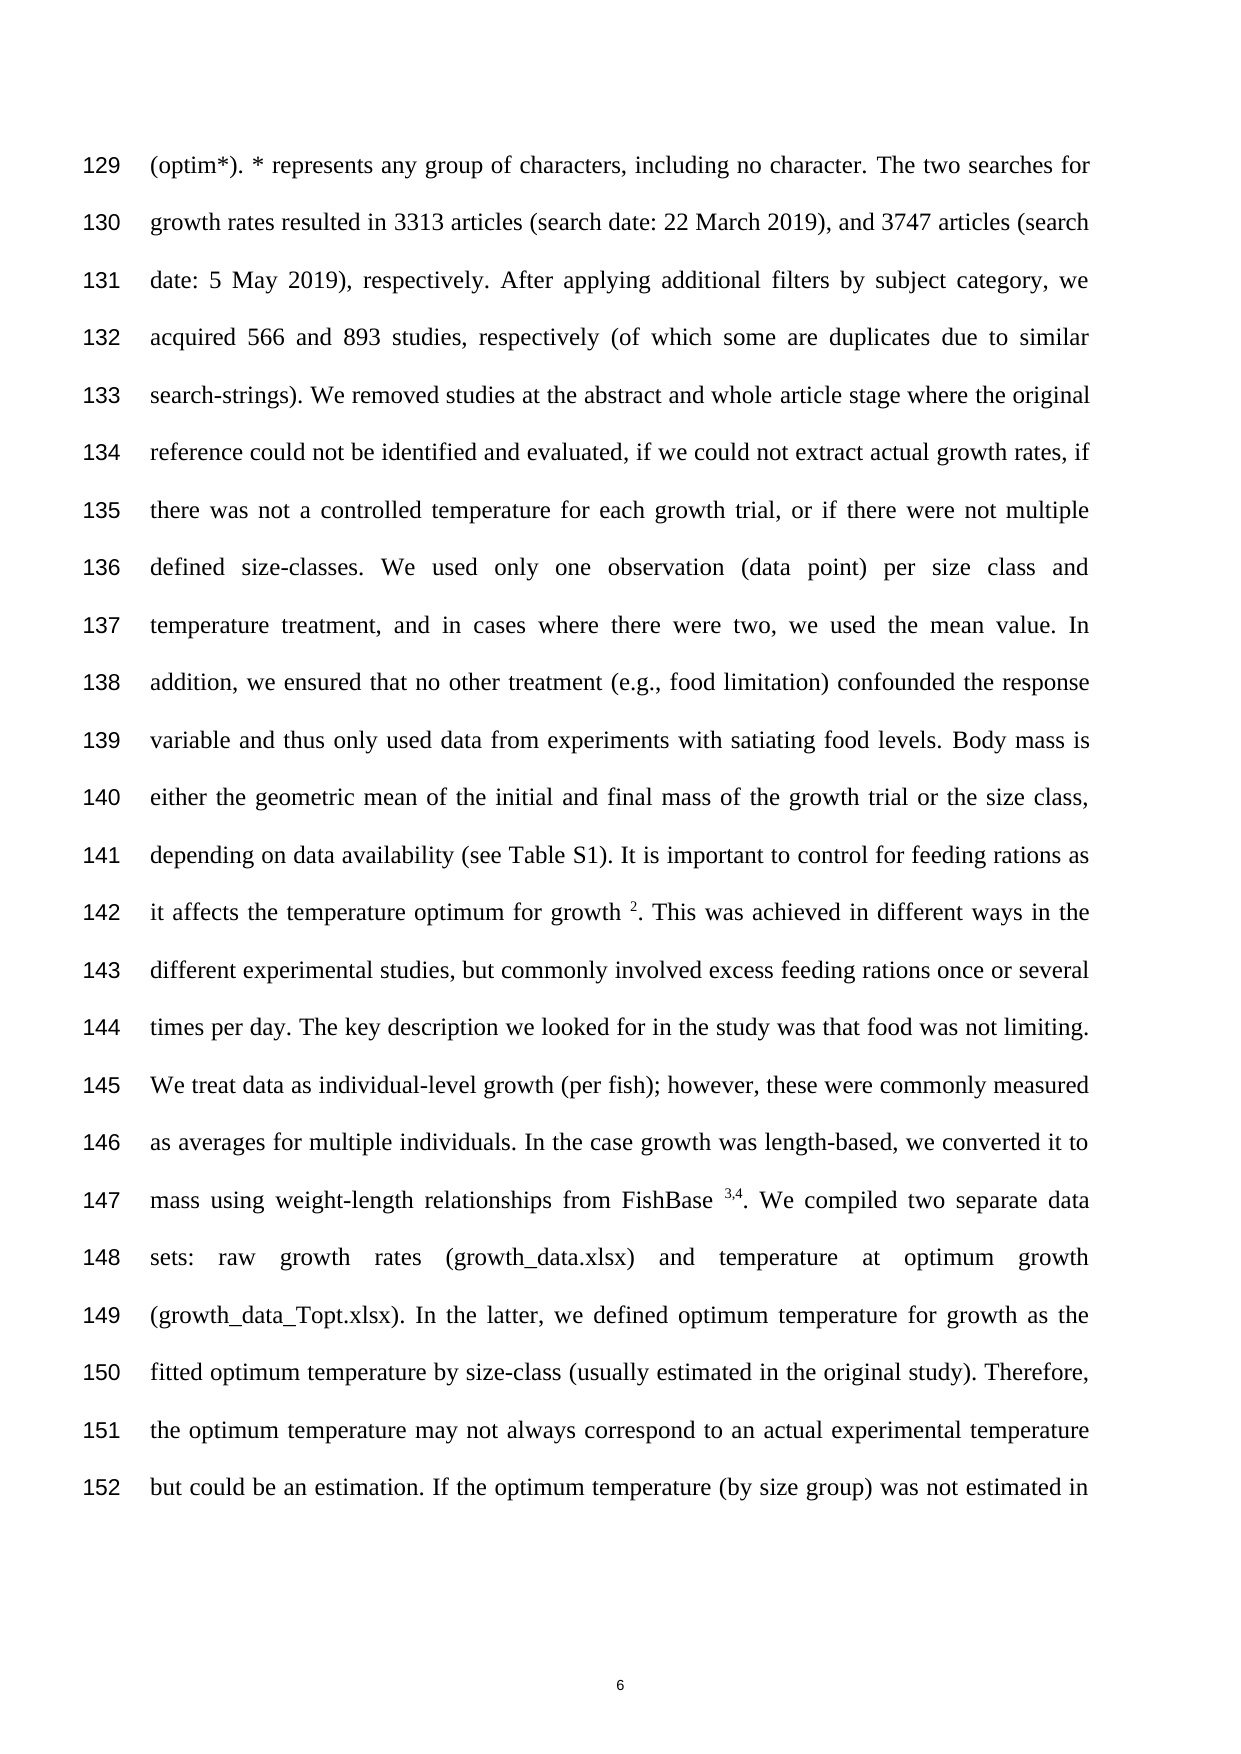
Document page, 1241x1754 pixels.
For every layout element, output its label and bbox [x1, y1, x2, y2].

text [150, 150, 1090, 1501]
